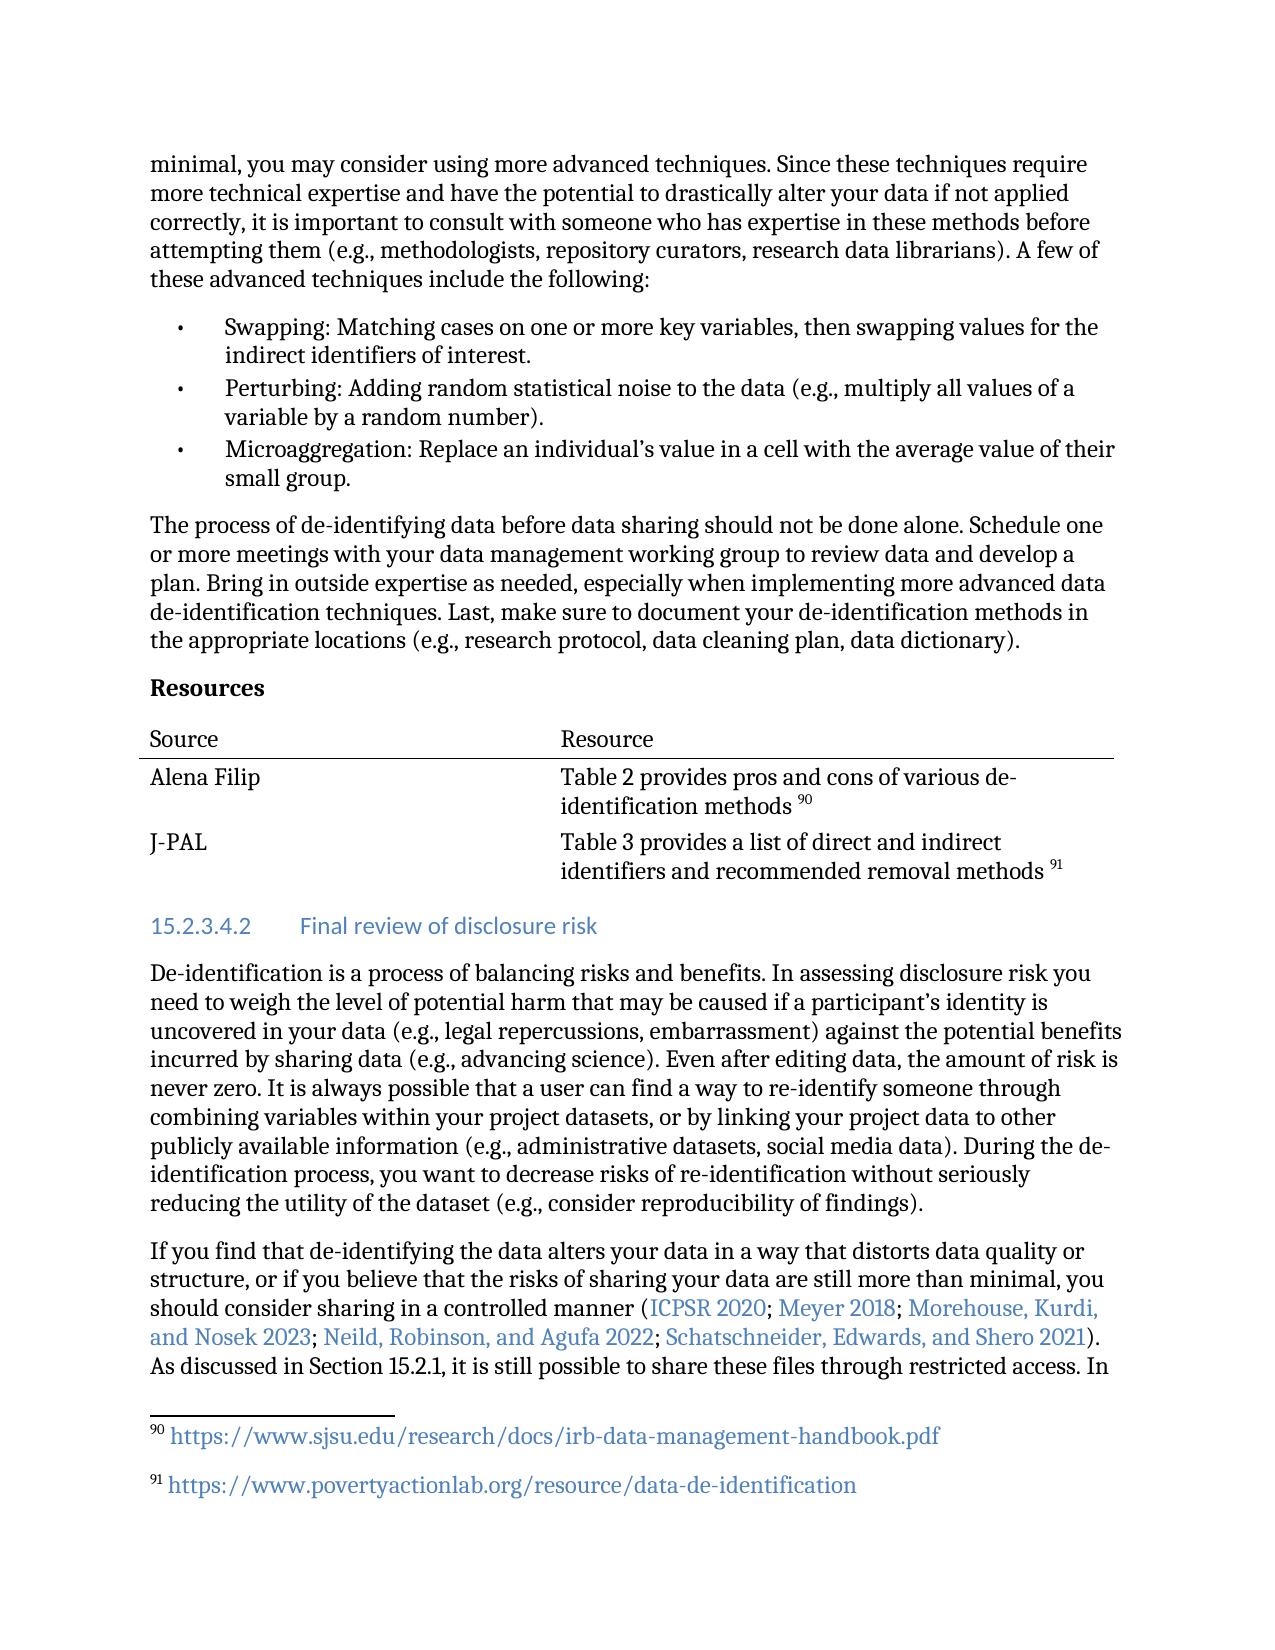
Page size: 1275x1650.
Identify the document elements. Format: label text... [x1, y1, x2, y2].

list Perturbing: Adding random statistical noise to the data (e.g., multiply all values of a variable by a random number). [175, 374, 1125, 431]
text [150, 1237, 1125, 1380]
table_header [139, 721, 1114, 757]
list Swapping: Matching cases on one or more key variables, then swapping values for the indirect identifiers of interest. [175, 312, 1125, 370]
text De-identification is a process of balancing risks and benefits. In assessing disclosure risk you need to weigh the level of potential harm that may be caused if a participant’s identity is uncovered in your data (e.g., legal repercussions, embarrassment) against the potential benefits incurred by sharing data (e.g., advancing science). Even after editing data, the amount of risk is never zero. It is always possible that a user can find a way to re-identify someone through combining variables within your project datasets, or by linking your project data to other publicly available information (e.g., administrative datasets, social media data). During the de-identification process, you want to decrease risks of re-identification without seriously reducing the utility of the dataset (e.g., consider reproducibility of findings). [150, 959, 1125, 1218]
text The process of de-identifying data before data sharing should not be done alone. Schedule one or more meetings with your data management working group to review data and develop a plan. Bring in outside expertise as needed, especially when implementing more advanced data de-identification techniques. Last, make sure to document your de-identification methods in the appropriate locations (e.g., research protocol, data cleaning plan, data dictionary). [150, 511, 1125, 655]
subtitle 15.2.3.4.2 Final review of disclosure risk [150, 910, 1125, 940]
list Microaggregation: Replace an individual’s value in a cell with the average value of their small group. [175, 435, 1125, 492]
text Resources [150, 674, 1125, 702]
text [150, 150, 1125, 294]
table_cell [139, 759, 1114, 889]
